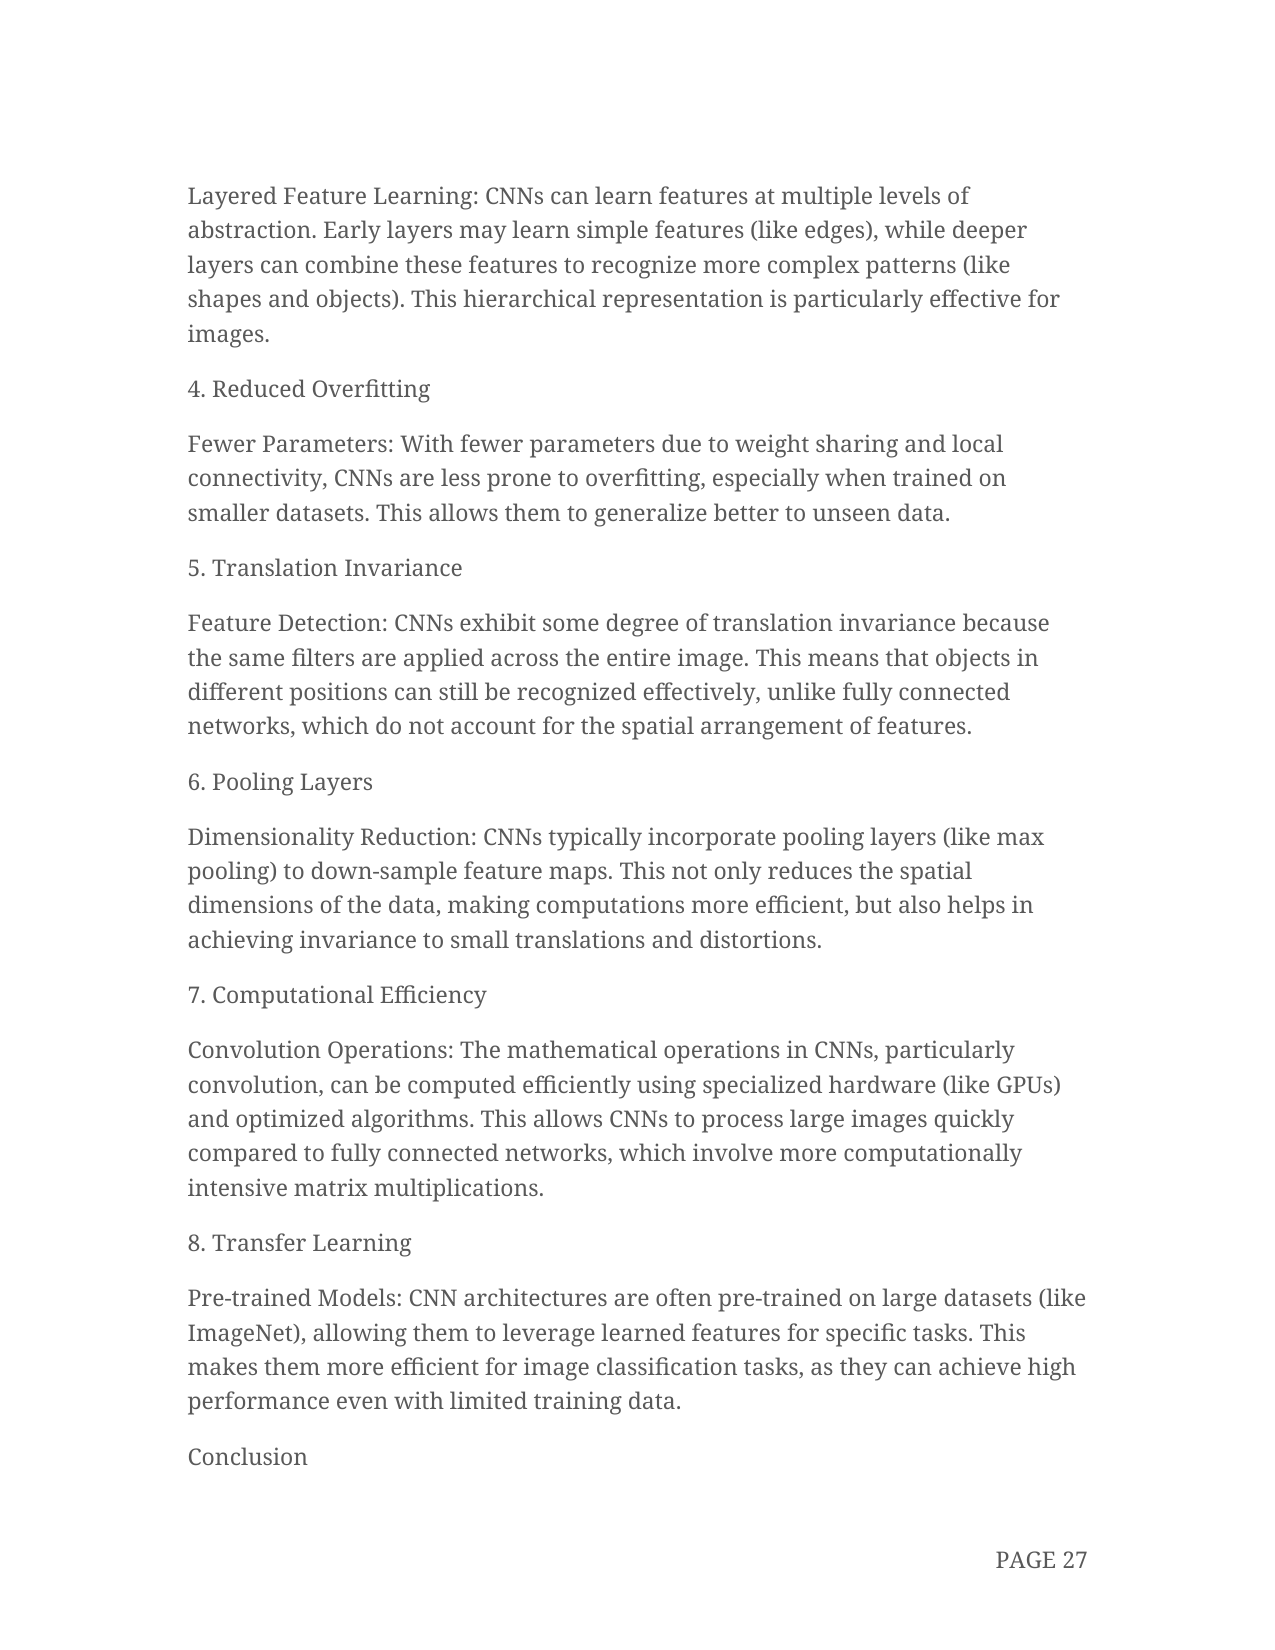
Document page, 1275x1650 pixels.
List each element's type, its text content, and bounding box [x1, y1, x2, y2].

text Fewer Parameters: With fewer parameters due to weight sharing and local connectivity, CNNs are less prone to overfitting, especially when trained on smaller datasets. This allows them to generalize better to unseen data. [187, 428, 1087, 528]
text Dimensionality Reduction: CNNs typically incorporate pooling layers (like max pooling) to down-sample feature maps. This not only reduces the spatial dimensions of the data, making computations more efficient, but also helps in achieving invariance to small translations and distortions. [187, 821, 1087, 955]
text 7. Computational Efficiency [187, 979, 1087, 1010]
text 8. Transfer Learning [187, 1227, 1087, 1258]
text Layered Feature Learning: CNNs can learn features at multiple levels of abstraction. Early layers may learn simple features (like edges), while deeper layers can combine these features to recognize more complex patterns (like shapes and objects). This hierarchical representation is particularly effective for images. [187, 180, 1087, 349]
text 5. Translation Invariance [187, 552, 1087, 583]
text 4. Reduced Overfitting [187, 373, 1087, 404]
text Convolution Operations: The mathematical operations in CNNs, particularly convolution, can be computed efficiently using specialized hardware (like GPUs) and optimized algorithms. This allows CNNs to process large images quickly compared to fully connected networks, which involve more computationally intensive matrix multiplications. [187, 1034, 1087, 1203]
text Feature Detection: CNNs exhibit some degree of translation invariance because the same filters are applied across the entire image. This means that objects in different positions can still be recognized effectively, unlike fully connected networks, which do not account for the spatial arrangement of features. [187, 607, 1087, 741]
text 6. Pooling Layers [187, 765, 1087, 797]
text Pre-trained Models: CNN architectures are often pre-trained on large datasets (like ImageNet), allowing them to leverage learned features for specific tasks. This makes them more efficient for image classification tasks, as they can achieve high performance even with limited training data. [187, 1282, 1087, 1416]
text Conclusion [187, 1440, 1087, 1472]
